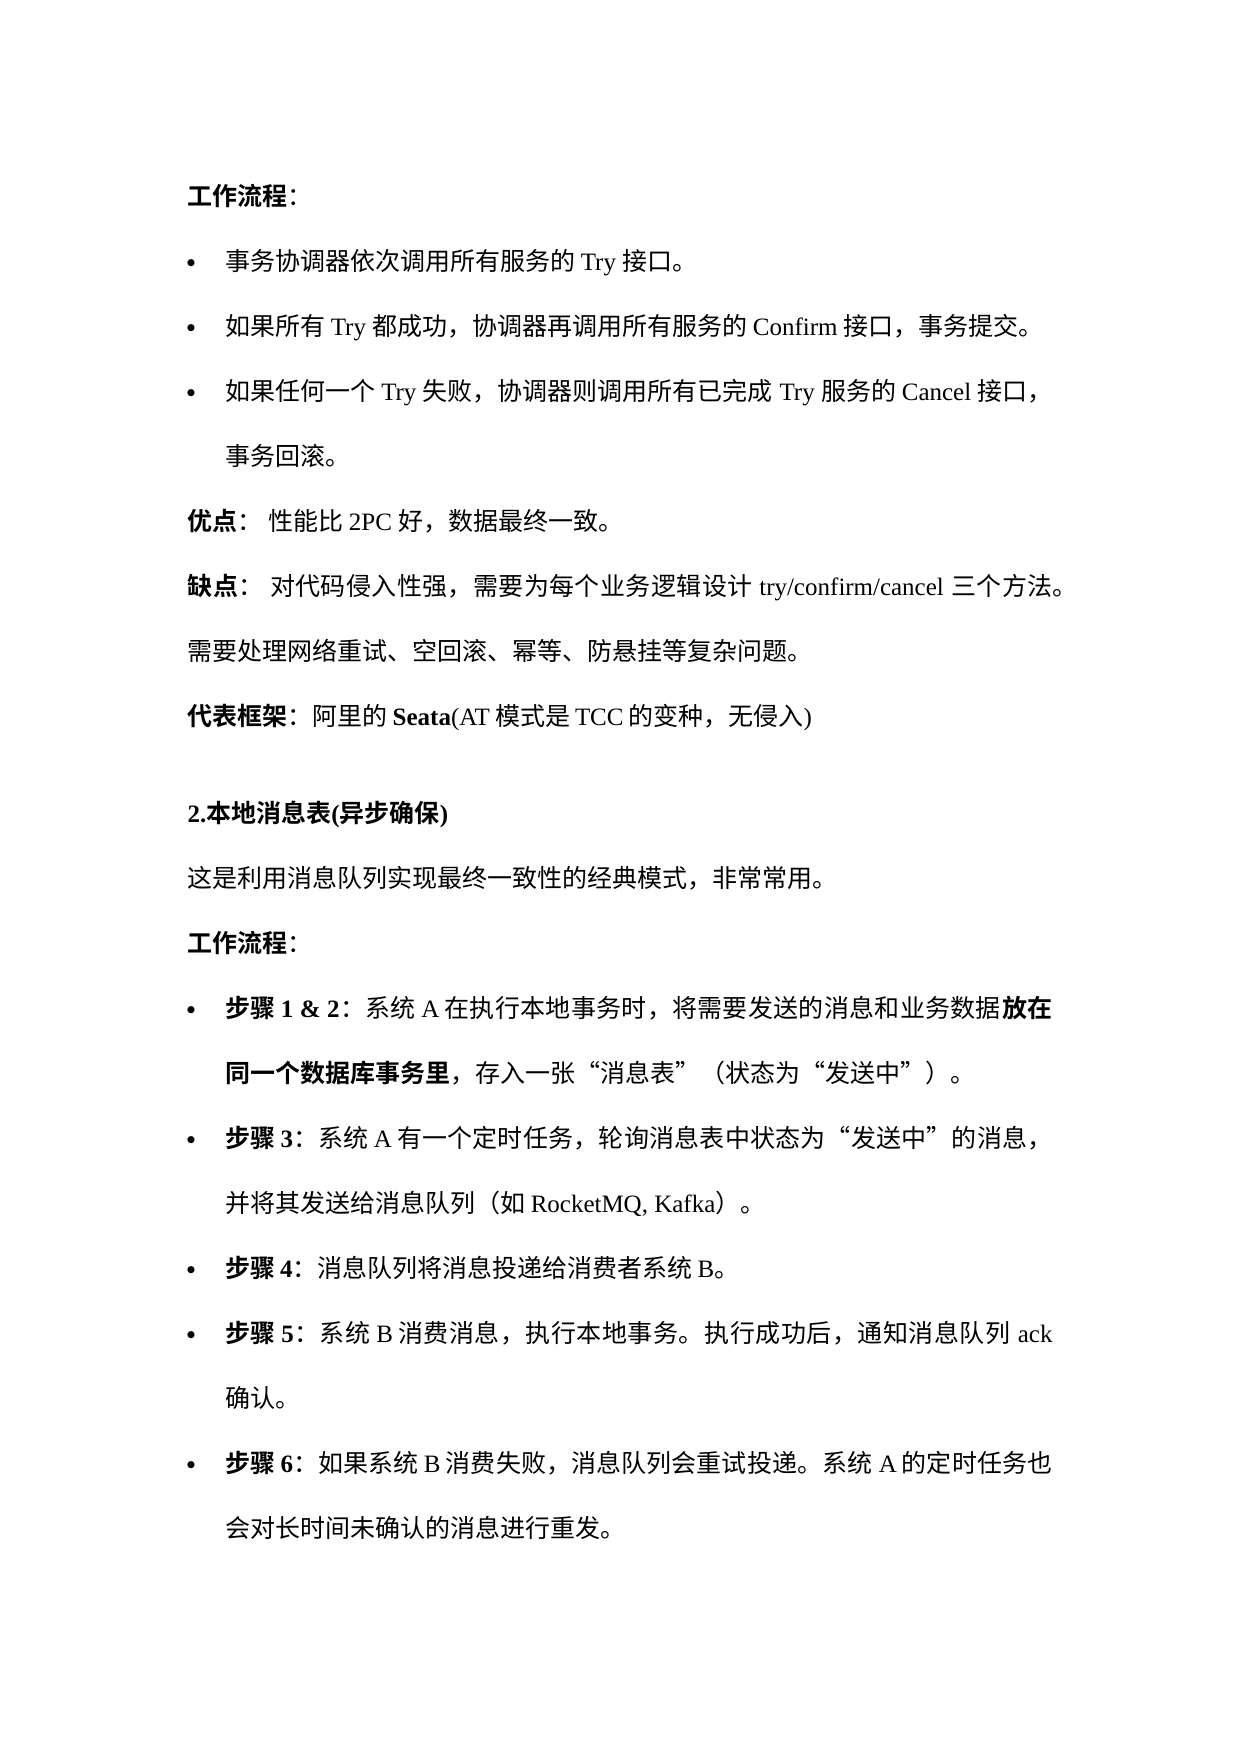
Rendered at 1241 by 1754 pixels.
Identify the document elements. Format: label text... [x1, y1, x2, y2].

list 事务协调器依次调用所有服务的 Try 接口。 [187, 227, 1053, 292]
text 代表框架：阿里的Seata(AT模式是TCC的变种，无侵入) [187, 682, 1053, 747]
text 缺点： 对代码侵入性强，需要为每个业务逻辑设计 try/confirm/cancel 三个方法。需要处理网络重试、空回滚、幂等、防悬挂等复杂问题。 [187, 552, 1053, 682]
list 如果任何一个 Try 失败，协调器则调用所有已完成 Try 服务的 Cancel 接口，事务回滚。 [187, 357, 1053, 487]
text 优点： 性能比 2PC 好，数据最终一致。 [187, 487, 1053, 552]
list 步骤5：系统B消费消息，执行本地事务。执行成功后，通知消息队列ack确认。 [187, 1299, 1053, 1429]
list 步骤6：如果系统B消费失败，消息队列会重试投递。系统A的定时任务也会对长时间未确认的消息进行重发。 [187, 1429, 1053, 1559]
text 2.本地消息表(异步确保) [187, 779, 1053, 844]
text 这是利用消息队列实现最终一致性的经典模式，非常常用。 [187, 844, 1053, 909]
list 步骤3：系统A有一个定时任务，轮询消息表中状态为“发送中”的消息，并将其发送给消息队列（如 RocketMQ, Kafka）。 [187, 1104, 1053, 1234]
list 步骤4：消息队列将消息投递给消费者系统B。 [187, 1234, 1053, 1299]
list 步骤1 & 2：系统A在执行本地事务时，将需要发送的消息和业务数据放在同一个数据库事务里，存入一张“消息表”（状态为“发送中”）。 [187, 974, 1053, 1104]
list 如果所有 Try 都成功，协调器再调用所有服务的 Confirm 接口，事务提交。 [187, 292, 1053, 357]
text 工作流程： [187, 909, 1053, 974]
text 工作流程： [187, 162, 1053, 227]
